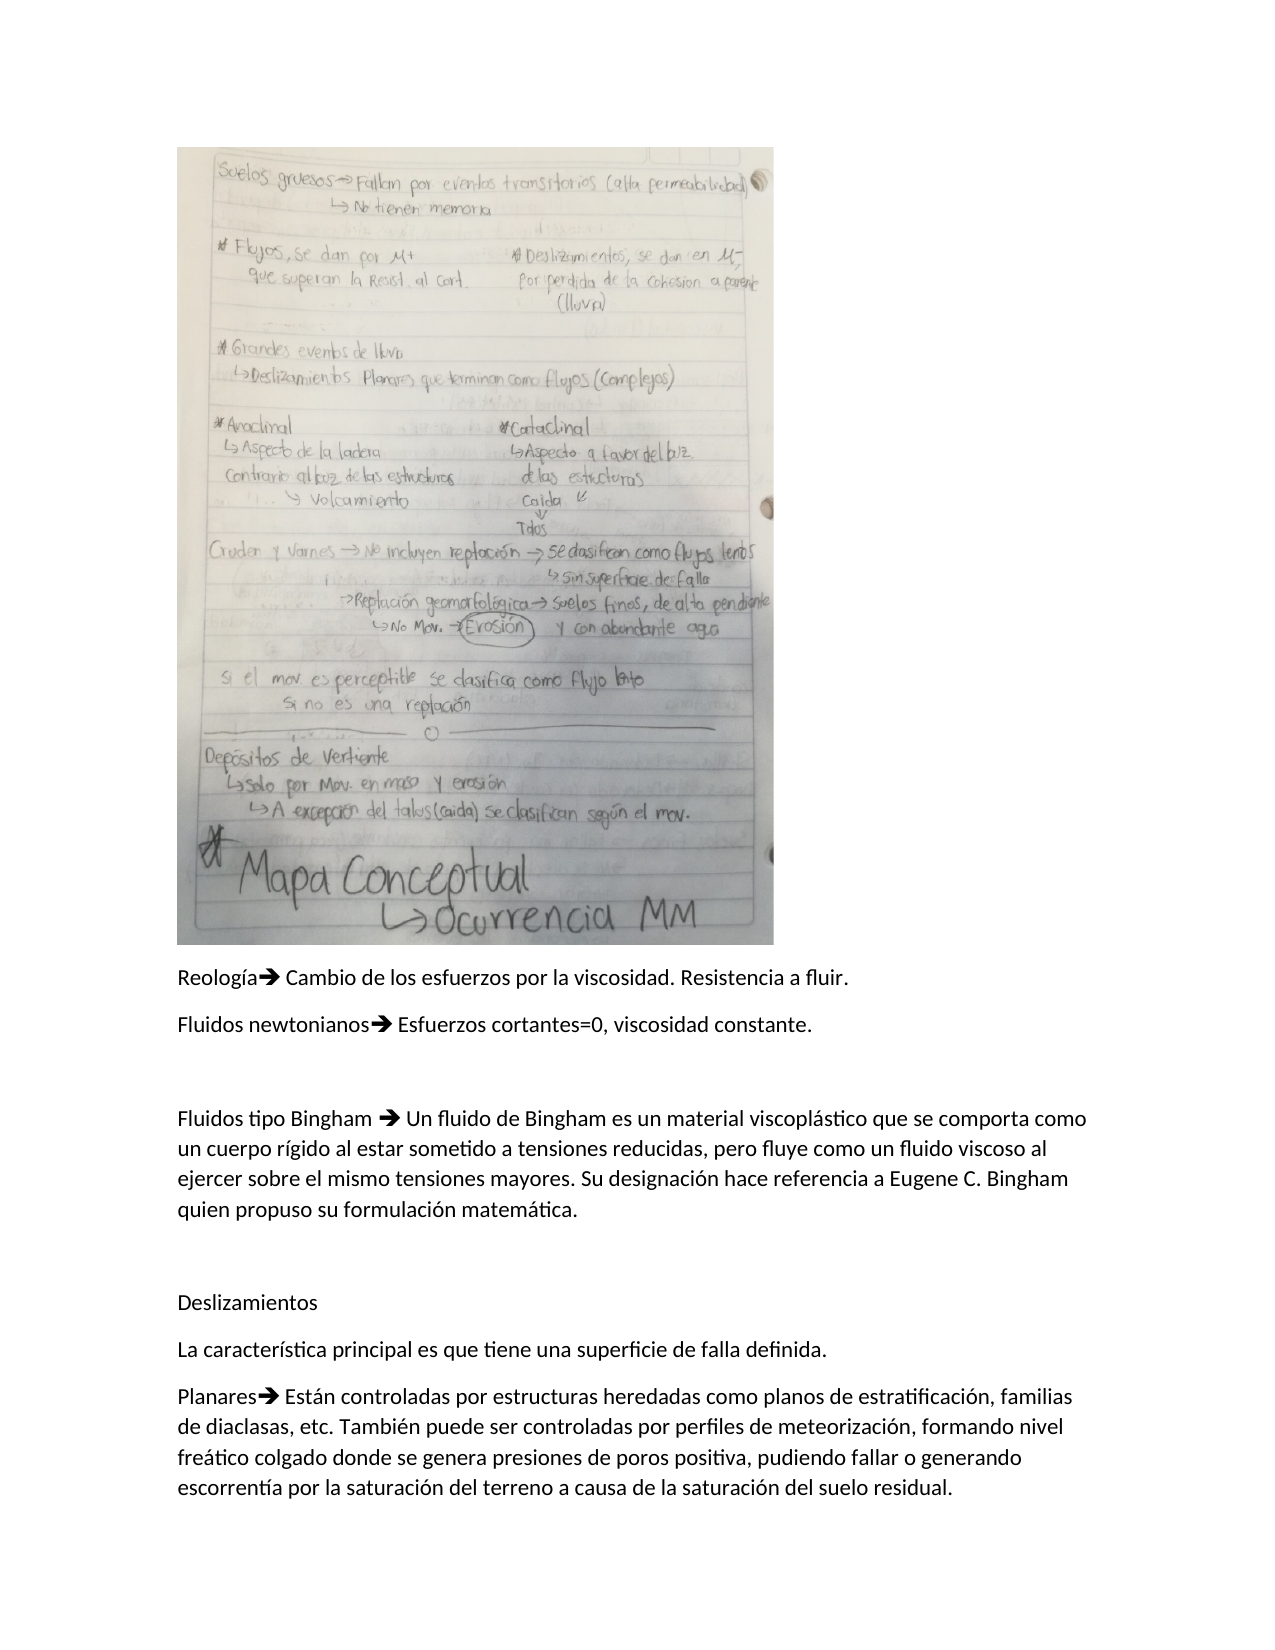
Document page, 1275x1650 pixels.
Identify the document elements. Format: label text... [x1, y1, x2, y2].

text Planares Están controladas por estructuras heredadas como planos de estratificación, familias de diaclasas, etc. También puede ser controladas por perfiles de meteorización, formando nivel freático colgado donde se genera presiones de poros positiva, pudiendo fallar o generando escorrentía por la saturación del terreno a causa de la saturación del suelo residual. [177, 1382, 1098, 1501]
text Fluidos tipo Bingham Un fluido de Bingham es un material viscoplástico que se comporta como un cuerpo rígido al estar sometido a tensiones reducidas, pero fluye como un fluido viscoso al ejercer sobre el mismo tensiones mayores. Su designación hace referencia a Eugene C. Bingham quien propuso su formulación matemática.​ [177, 1104, 1098, 1223]
text Fluidos newtonianos Esfuerzos cortantes=0, viscosidad constante. [177, 1010, 1098, 1038]
picture [177, 147, 774, 945]
text La característica principal es que tiene una superficie de falla definida. [177, 1335, 1098, 1363]
text Deslizamientos [177, 1288, 1098, 1316]
text Reología Cambio de los esfuerzos por la viscosidad. Resistencia a fluir. [177, 963, 1098, 991]
